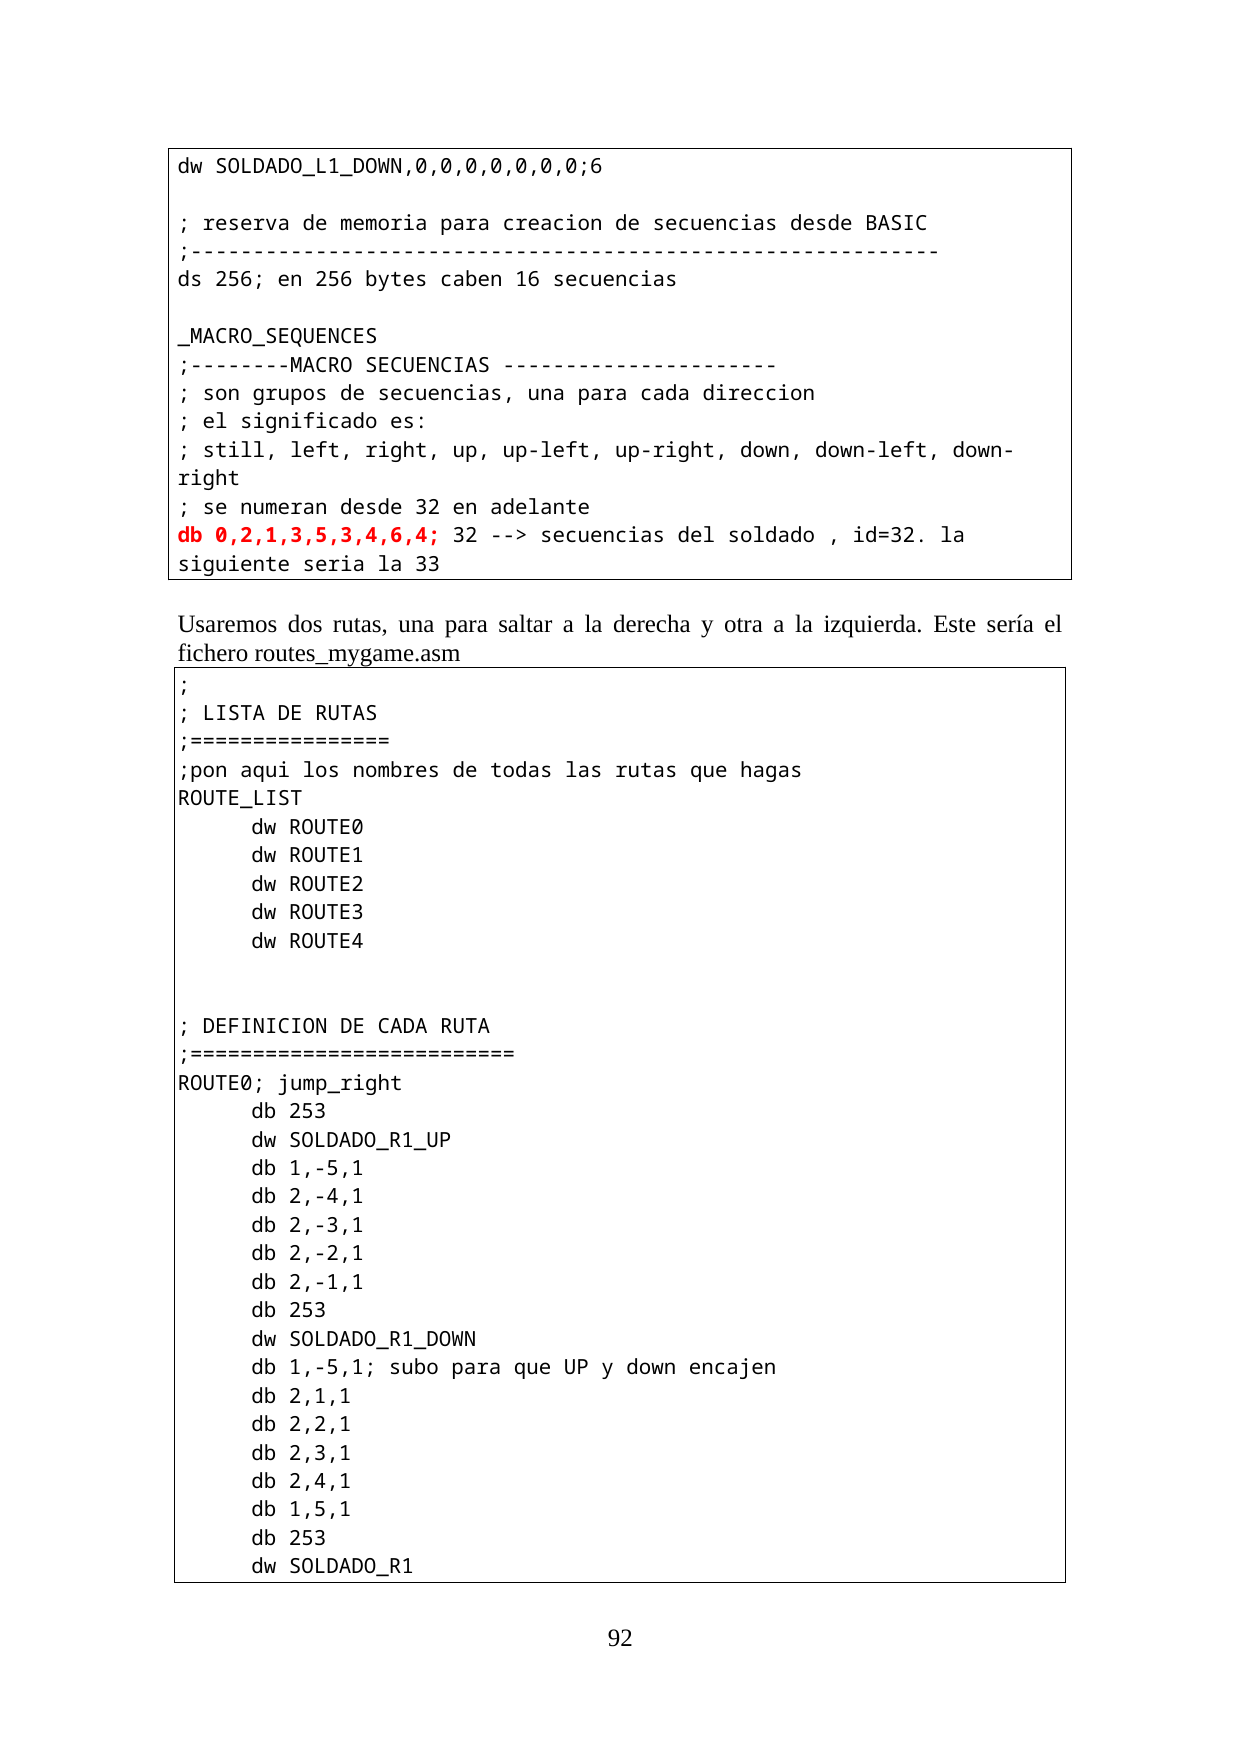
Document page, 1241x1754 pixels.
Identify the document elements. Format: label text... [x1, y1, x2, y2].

text ;pon aqui los nombres de todas las rutas que hagas [177, 755, 1063, 783]
text ROUTE_LIST [177, 783, 1063, 812]
text ;------------------------------------------------------------ [177, 236, 1063, 264]
text dw SOLDADO_R1 [175, 1548, 1065, 1582]
text db 0,2,1,3,5,3,4,6,4; 32 --> secuencias del soldado , id=32. la siguiente seria la 33 [169, 517, 1071, 579]
text dw ROUTE3 [177, 897, 1063, 926]
text db 2,-1,1 [177, 1267, 1063, 1295]
text dw ROUTE0 [177, 812, 1063, 840]
text db 2,4,1 [177, 1466, 1063, 1494]
text ROUTE0; jump_right [177, 1068, 1063, 1096]
text db 253 [177, 1523, 1063, 1548]
text db 253 [177, 1096, 1063, 1125]
text db 253 [177, 1295, 1063, 1324]
text db 2,3,1 [177, 1438, 1063, 1466]
text db 1,-5,1; subo para que UP y down encajen [177, 1352, 1063, 1381]
text db 1,-5,1 [177, 1153, 1063, 1182]
text ; reserva de memoria para creacion de secuencias desde BASIC [177, 208, 1063, 236]
text ;========================== [177, 1039, 1063, 1068]
text dw ROUTE1 [177, 840, 1063, 869]
text ds 256; en 256 bytes caben 16 secuencias [177, 264, 1063, 293]
text db 2,-2,1 [177, 1238, 1063, 1267]
text dw SOLDADO_R1_UP [177, 1125, 1063, 1153]
text ; [175, 668, 1065, 698]
text db 2,-3,1 [177, 1210, 1063, 1238]
text Usaremos dos rutas, una para saltar a la derecha y otra a la izquierda. Este sería el fichero routes_mygame.asm [177, 609, 1063, 667]
text ; still, left, right, up, up-left, up-right, down, down-left, down-right [177, 435, 1063, 492]
text ;================ [177, 727, 1063, 755]
text db 1,5,1 [177, 1494, 1063, 1523]
text dw ROUTE2 [177, 869, 1063, 897]
text ; DEFINICION DE CADA RUTA [177, 1011, 1063, 1039]
text ;--------MACRO SECUENCIAS ---------------------- [177, 350, 1063, 378]
text db 2,1,1 [177, 1381, 1063, 1409]
text dw ROUTE4 [177, 926, 1063, 954]
text dw SOLDADO_R1_DOWN [177, 1324, 1063, 1352]
text db 2,-4,1 [177, 1182, 1063, 1210]
text ; se numeran desde 32 en adelante [177, 492, 1063, 517]
text db 2,2,1 [177, 1409, 1063, 1438]
text ; LISTA DE RUTAS [177, 698, 1063, 727]
text ; el significado es: [177, 407, 1063, 435]
text ; son grupos de secuencias, una para cada direccion [177, 378, 1063, 407]
text dw SOLDADO_L1_DOWN,0,0,0,0,0,0,0;6 [169, 149, 1071, 179]
text _MACRO_SEQUENCES [177, 321, 1063, 350]
